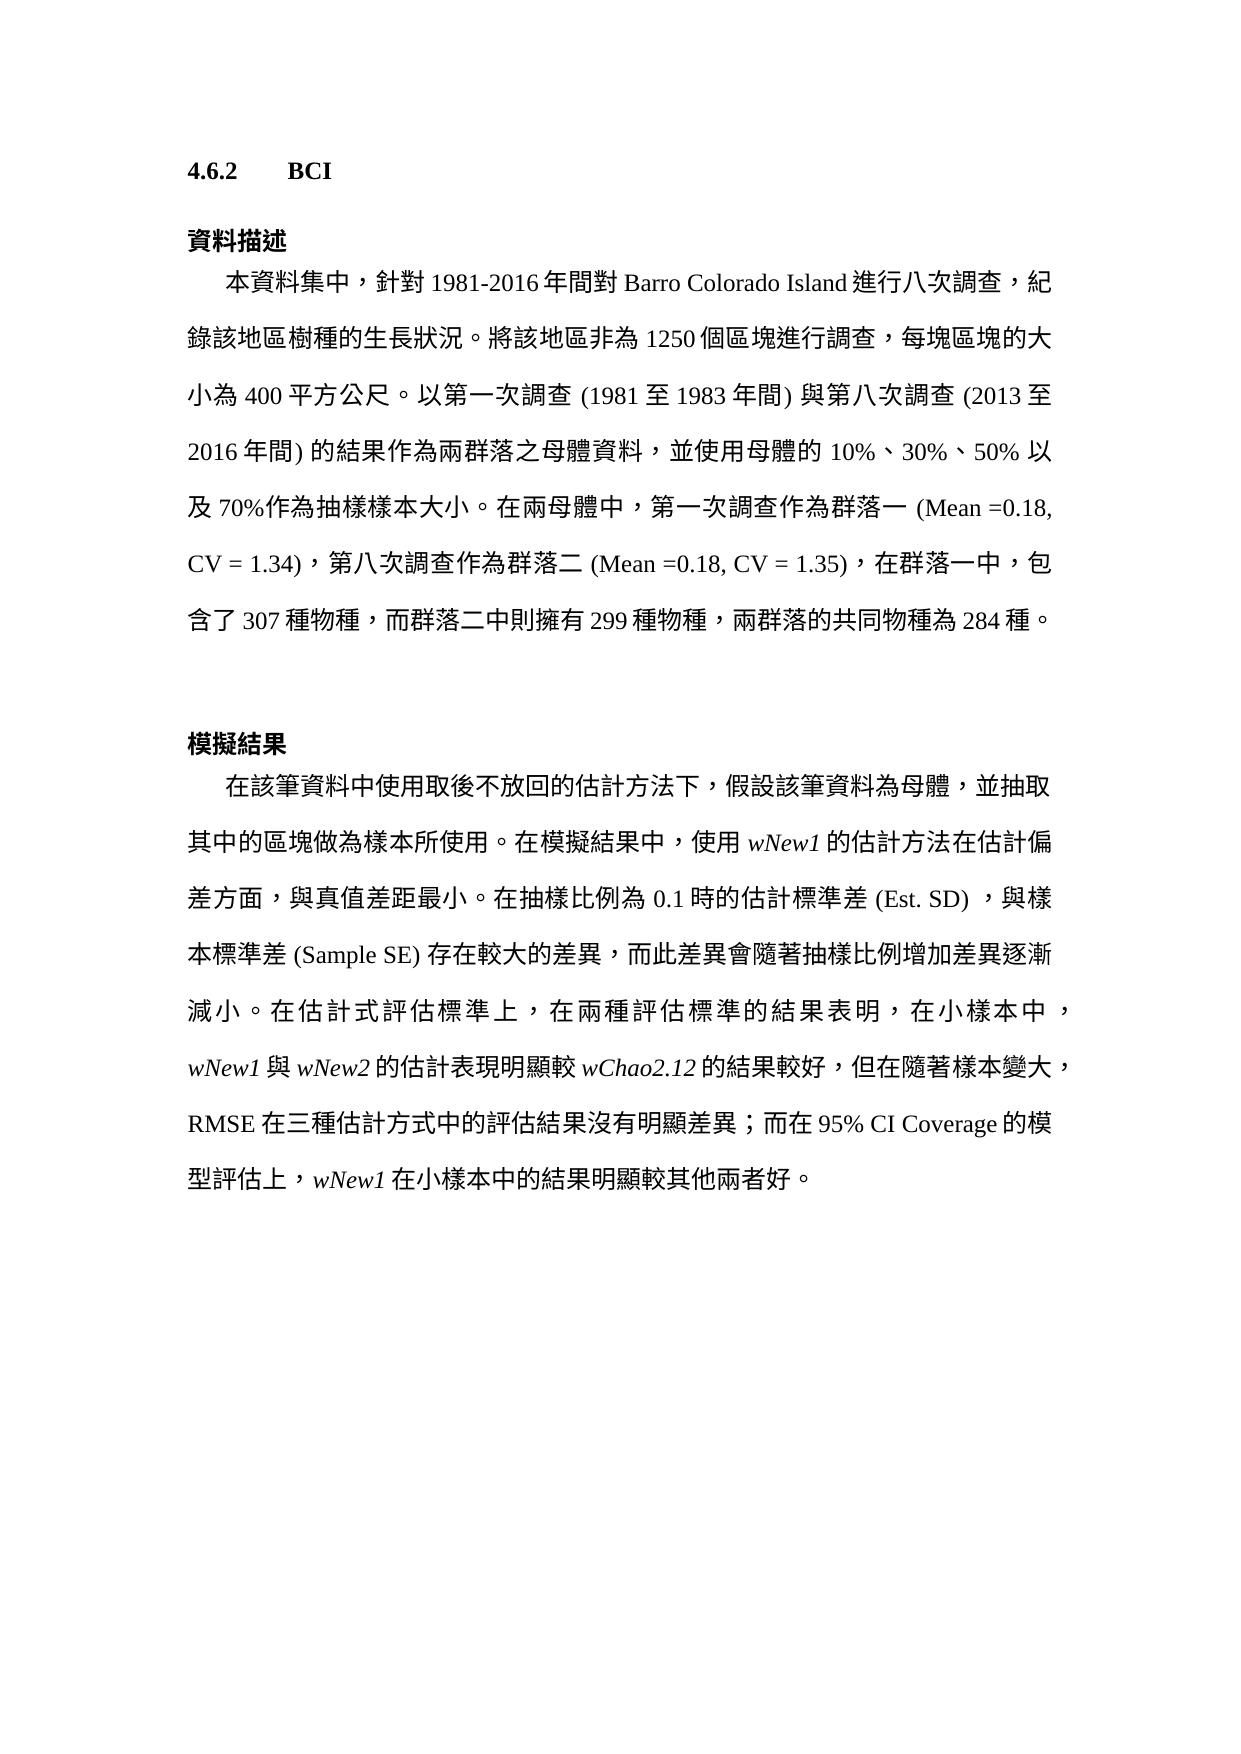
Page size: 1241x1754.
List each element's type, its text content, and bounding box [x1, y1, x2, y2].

list 模擬結果 [187, 724, 1053, 761]
list 資料描述 [187, 220, 1053, 258]
text 在該筆資料中使用取後不放回的估計方法下，假設該筆資料為母體，並抽取其中的區塊做為樣本所使用。在模擬結果中，使用wNew1的估計方法在估計偏差方面，與真值差距最小。在抽樣比例為0.1時的估計標準差 (Est. SD) ，與樣本標準差 (Sample SE) 存在較大的差異，而此差異會隨著抽樣比例增加差異逐漸減小。在估計式評估標準上，在兩種評估標準的結果表明，在小樣本中，wNew1與wNew2的估計表現明顯較wChao2.12的結果較好，但在隨著樣本變大，RMSE在三種估計方式中的評估結果沒有明顯差異；而在95% CI Coverage的模型評估上，wNew1在小樣本中的結果明顯較其他兩者好。 [187, 765, 1053, 1197]
subtitle BCI [187, 152, 1053, 189]
text 本資料集中，針對1981-2016年間對Barro Colorado Island進行八次調查，紀錄該地區樹種的生長狀況。將該地區非為1250個區塊進行調查，每塊區塊的大小為400平方公尺。以第一次調查 (1981至1983年間) 與第八次調查 (2013至2016年間) 的結果作為兩群落之母體資料，並使用母體的10%、30%、50% 以及70%作為抽樣樣本大小。在兩母體中，第一次調查作為群落一 (Mean =0.18, CV = 1.34)，第八次調查作為群落二 (Mean =0.18, CV = 1.35)，在群落一中，包含了307種物種，而群落二中則擁有299種物種，兩群落的共同物種為284種。 [187, 262, 1053, 637]
